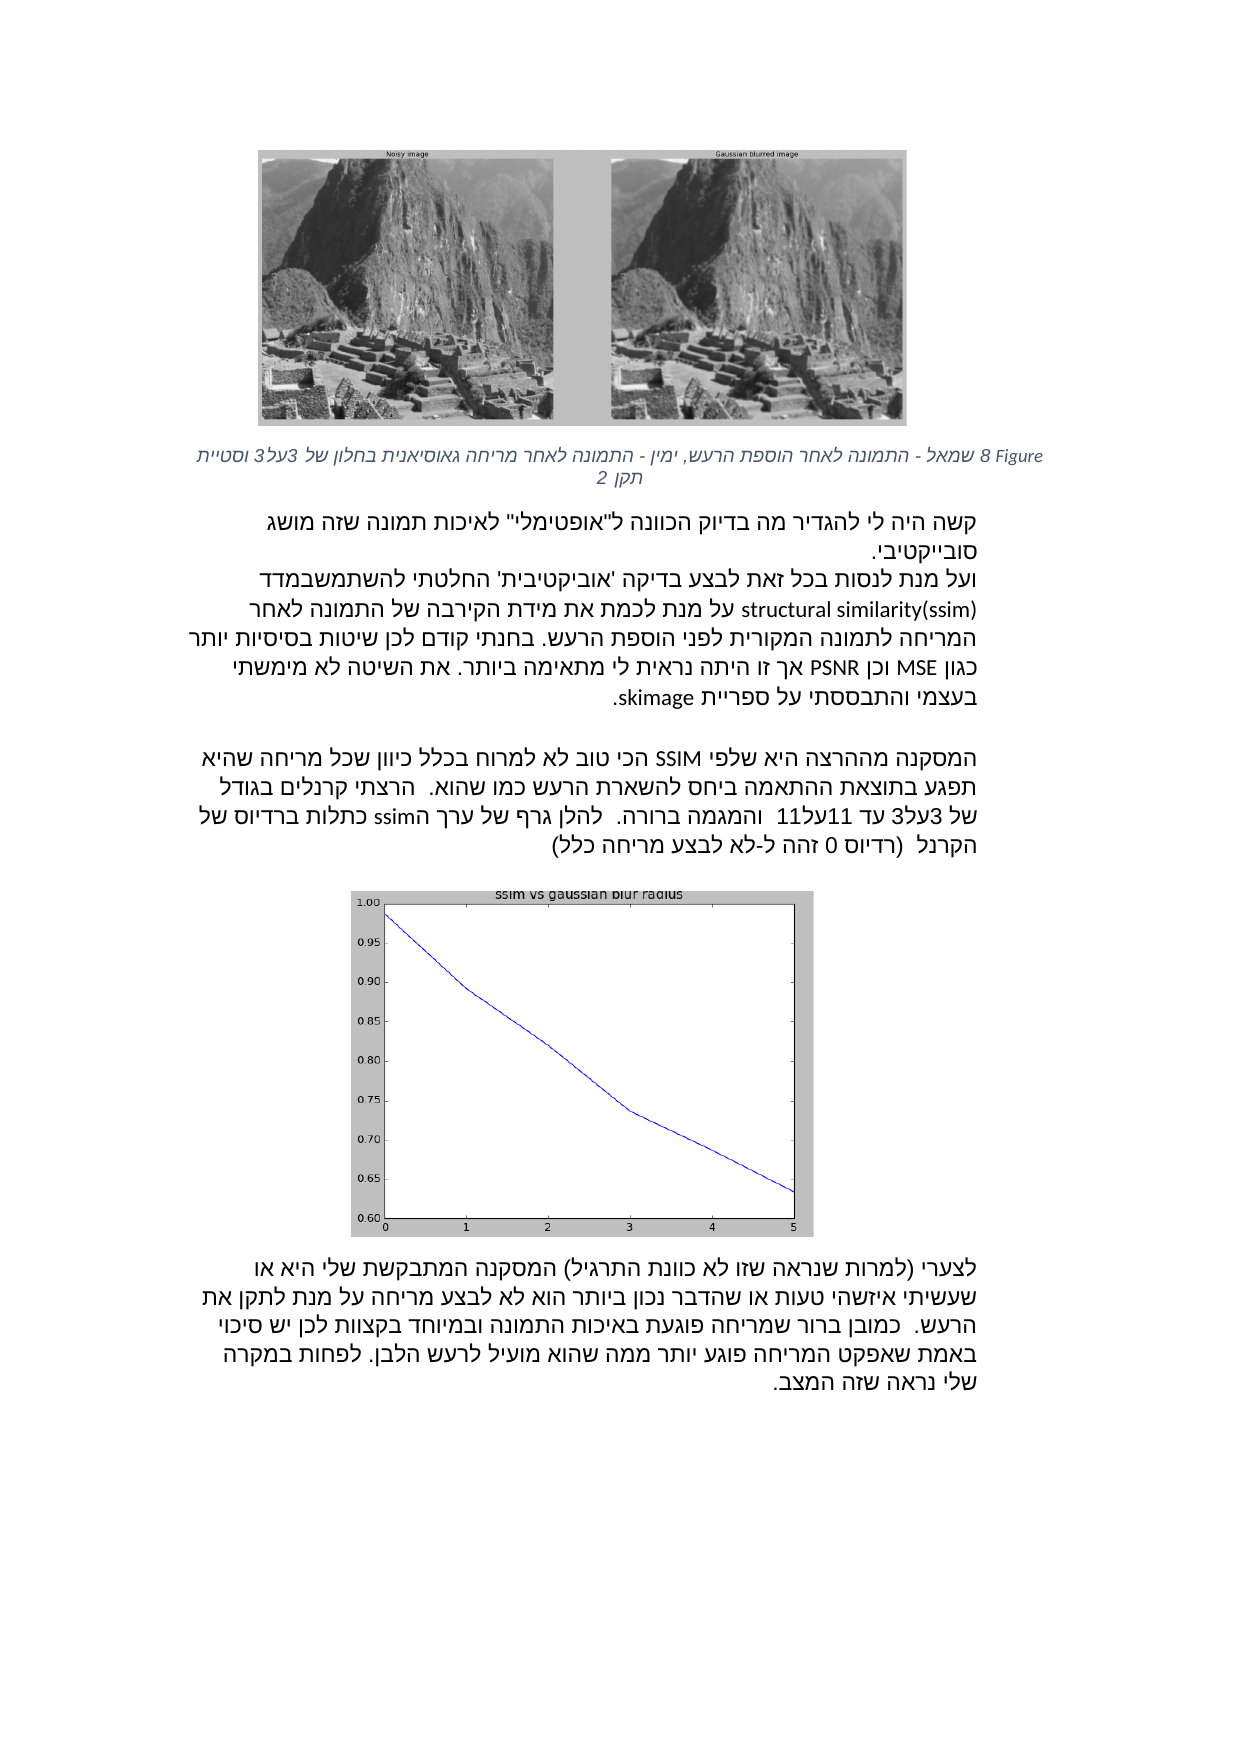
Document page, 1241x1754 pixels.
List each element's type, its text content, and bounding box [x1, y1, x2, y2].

list המסקנה מההרצה היא שלפי SSIM הכי טוב לא למרוח בכלל כיוון שכל מריחה שהיא תפגע בתוצאת ההתאמה ביחס להשארת הרעש כמו שהוא. הרצתי קרנלים בגודל של 3על3 עד 11על11 והמגמה ברורה. להלן גרף של ערך הssim כתלות ברדיוס של הקרנל (רדיוס 0 זהה ל-לא לבצע מריחה כלל) [187, 744, 978, 859]
list ועל מנת לנסות בכל זאת לבצע בדיקה 'אוביקטיבית' החלטתי להשתמשבמדד structural similarity(ssim) על מנת לכמת את מידת הקירבה של התמונה לאחר המריחה לתמונה המקורית לפני הוספת הרעש. בחנתי קודם לכן שיטות בסיסיות יותר כגון MSE וכן PSNR אך זו היתה נראית לי מתאימה ביותר. את השיטה לא מימשתי בעצמי והתבססתי על ספריית skimage. [187, 566, 978, 711]
text לצערי (למרות שנראה שזו לא כוונת התרגיל) המסקנה המתבקשת שלי היא או שעשיתי איזשהי טעות או שהדבר נכון ביותר הוא לא לבצע מריחה על מנת לתקן את הרעש. כמובן ברור שמריחה פוגעת באיכות התמונה ובמיוחד בקצוות לכן יש סיכוי באמת שאפקט המריחה פוגע יותר ממה שהוא מועיל לרעש הלבן. לפחות במקרה שלי נראה שזה המצב. [187, 1255, 978, 1396]
picture [258, 150, 907, 426]
list קשה היה לי להגדיר מה בדיוק הכוונה ל"אופטימלי" לאיכות תמונה שזה מושג סובייקטיבי. [187, 509, 978, 564]
text Figure 8 שמאל - התמונה לאחר הוספת הרעש, ימין - התמונה לאחר מריחה גאוסיאנית בחלון של 3על3 וסטיית תקן 2 [187, 444, 1053, 488]
picture [351, 891, 814, 1237]
